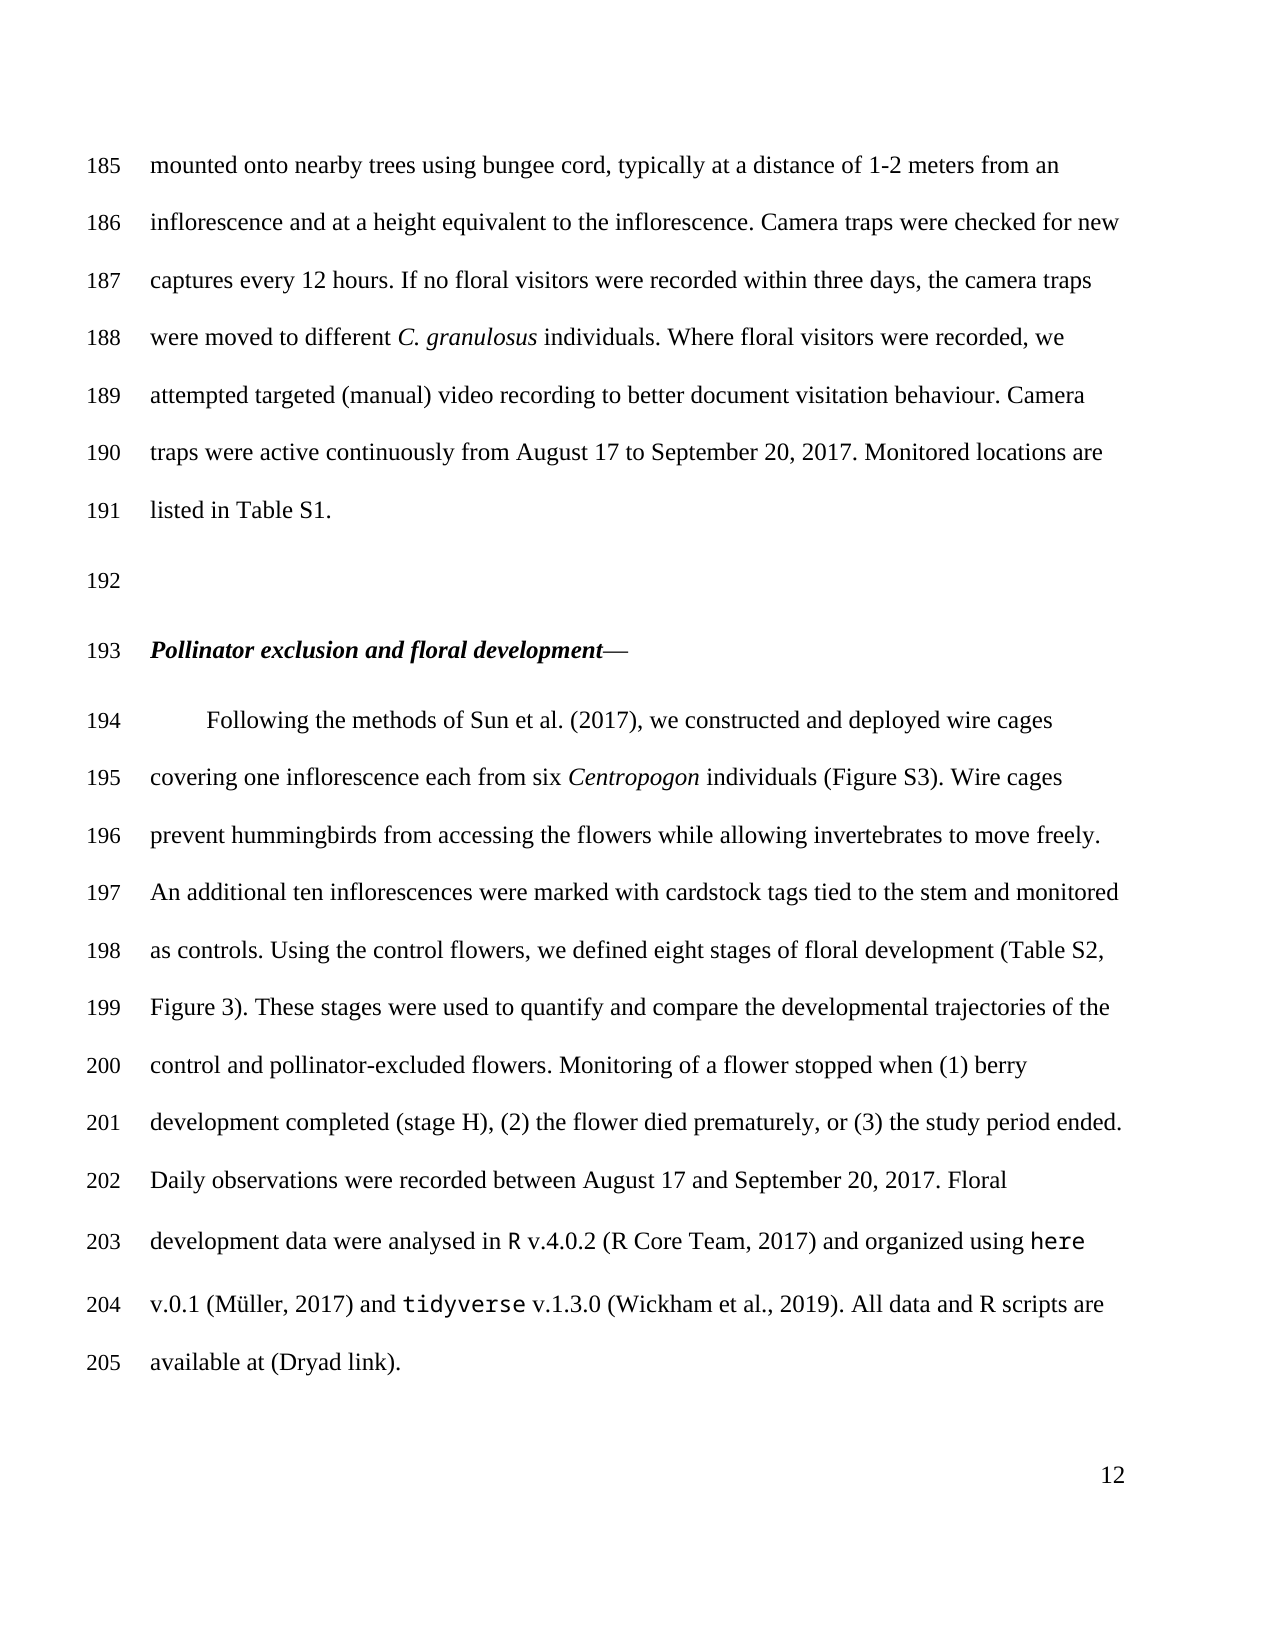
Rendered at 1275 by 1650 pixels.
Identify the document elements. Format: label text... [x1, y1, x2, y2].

text Following the methods of Sun et al. (2017), we constructed and deployed wire cages covering one inflorescence each from six Centropogon individuals (Figure S3). Wire cages prevent hummingbirds from accessing the flowers while allowing invertebrates to move freely. An additional ten inflorescences were marked with cardstock tags tied to the stem and monitored as controls. Using the control flowers, we defined eight stages of floral development (Table S2, Figure 3). These stages were used to quantify and compare the developmental trajectories of the control and pollinator-excluded flowers. Monitoring of a flower stopped when (1) berry development completed (stage H), (2) the flower died prematurely, or (3) the study period ended. Daily observations were recorded between August 17 and September 20, 2017. Floral development data were analysed in R v.4.0.2 (R Core Team, 2017) and organized using here v.0.1 (Müller, 2017) and tidyverse v.1.3.0 (Wickham et al., 2019). All data and R scripts are available at (Dryad link). [150, 705, 1125, 1376]
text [150, 150, 1125, 524]
text Pollinator exclusion and floral development— [150, 635, 1125, 664]
